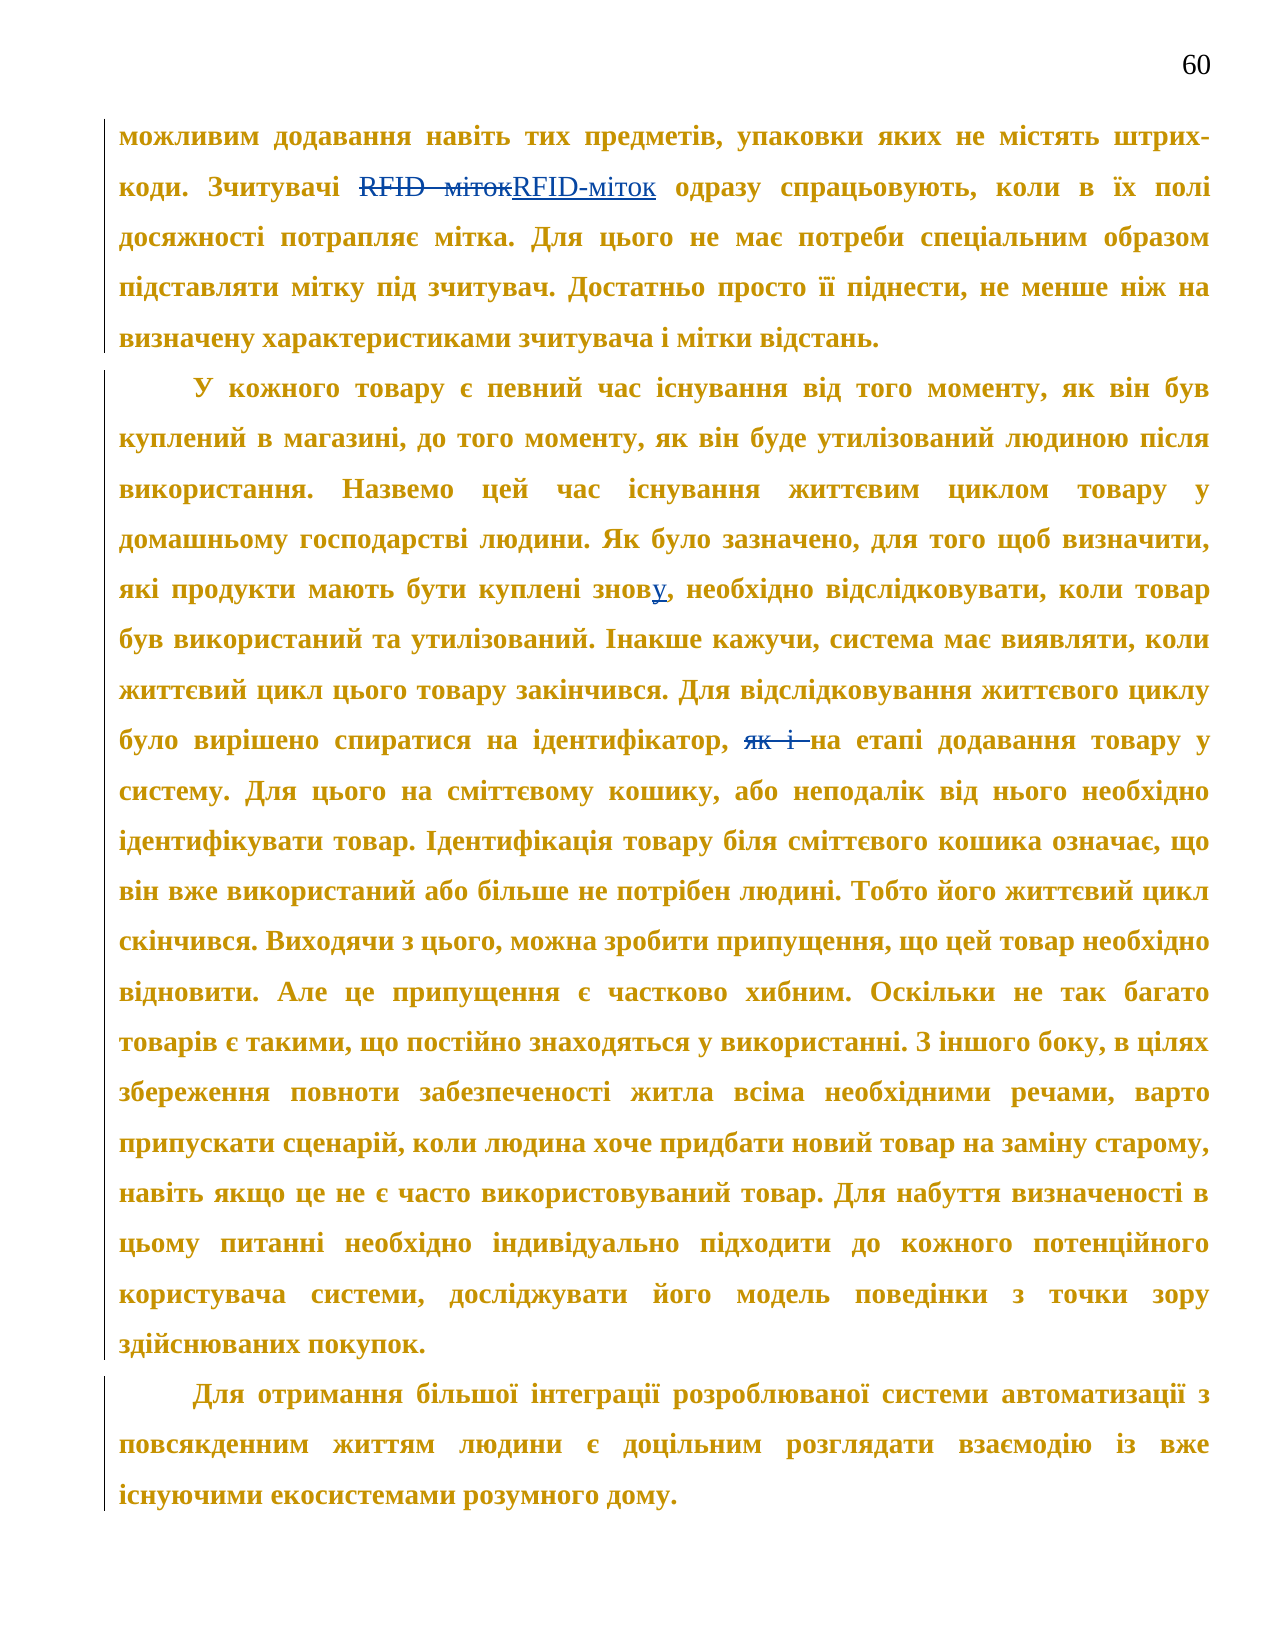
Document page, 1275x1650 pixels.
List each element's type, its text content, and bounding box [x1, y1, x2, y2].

text Для отримання більшої інтеграції розроблюваної системи автоматизації з повсякденним життям людини є доцільним розглядати взаємодію із вже існуючими екосистемами розумного дому. [118, 1376, 1211, 1511]
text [118, 118, 1211, 353]
text У кожного товару є певний час існування від того моменту, як він був куплений в магазині, до того моменту, як він буде утилізований людиною після використання. Назвемо цей час існування життєвим циклом товару у домашньому господарстві людини. Як було зазначено, для того щоб визначити, які продукти мають бути куплені знов, необхідно відслідковувати, коли товар був використаний та утилізований. Інакше кажучи, система має виявляти, коли життєвий цикл цього товару закінчився. Для відслідковування життєвого циклу було вирішено спиратися на ідентифікатор, на етапі додавання товару у систему. Для цього на сміттєвому кошику, або неподалік від нього необхідно ідентифікувати товар. Ідентифікація товару біля сміттєвого кошика означає, що він вже використаний або більше не потрібен людині. Тобто його життєвий цикл скінчився. Виходячи з цього, можна зробити припущення, що цей товар необхідно відновити. Але це припущення є частково хибним. Оскільки не так багато товарів є такими, що постійно знаходяться у використанні. З іншого боку, в цілях збереження повноти забезпеченості житла всіма необхідними речами, варто припускати сценарій, коли людина хоче придбати новий товар на заміну старому, навіть якщо це не є часто використовуваний товар. Для набуття визначеності в цьому питанні необхідно індивідуально підходити до кожного потенційного користувача системи, досліджувати його модель поведінки з точки зору здійснюваних покупок. [118, 370, 1211, 1359]
